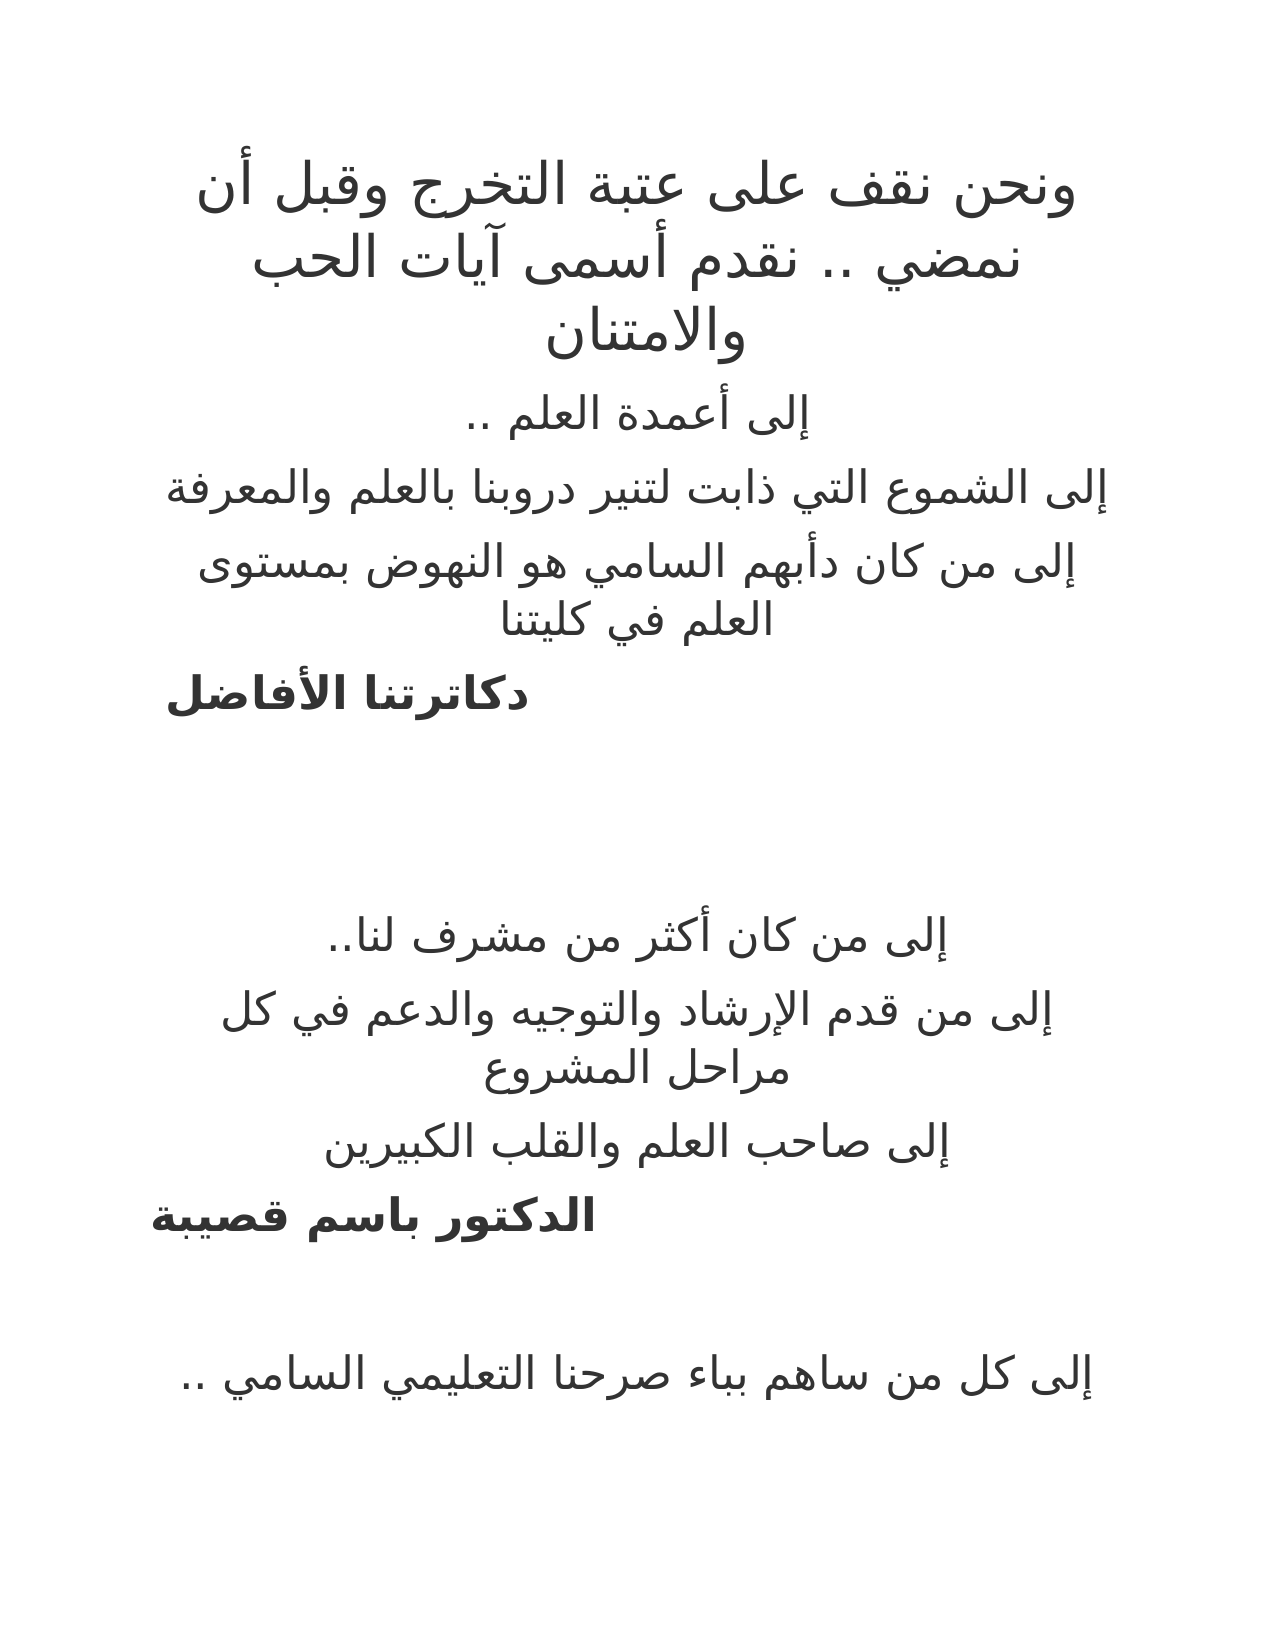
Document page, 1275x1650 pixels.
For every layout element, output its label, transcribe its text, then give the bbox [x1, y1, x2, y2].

text إلى أعمدة العلم .. [150, 387, 1125, 440]
text إلى صاحب العلم والقلب الكبيرين [150, 1114, 1125, 1168]
text إلى من قدم الإرشاد والتوجيه والدعم في كل مراحل المشروع [150, 983, 1125, 1094]
text إلى الشموع التي ذابت لتنير دروبنا بالعلم والمعرفة [150, 461, 1125, 514]
text إلى من كان أكثر من مشرف لنا.. [150, 909, 1125, 962]
text ونحن نقف على عتبة التخرج وقبل أن نمضي .. نقدم أسمى آيات الحب والامتنان [150, 150, 1125, 364]
text الدكتور باسم قصيبة [150, 1189, 1125, 1242]
text دكاترتنا الأفاضل [150, 667, 1125, 720]
text إلى كل من ساهم بباء صرحنا التعليمي السامي .. [150, 1347, 1125, 1400]
text إلى من كان دأبهم السامي هو النهوض بمستوى العلم في كليتنا [150, 535, 1125, 646]
